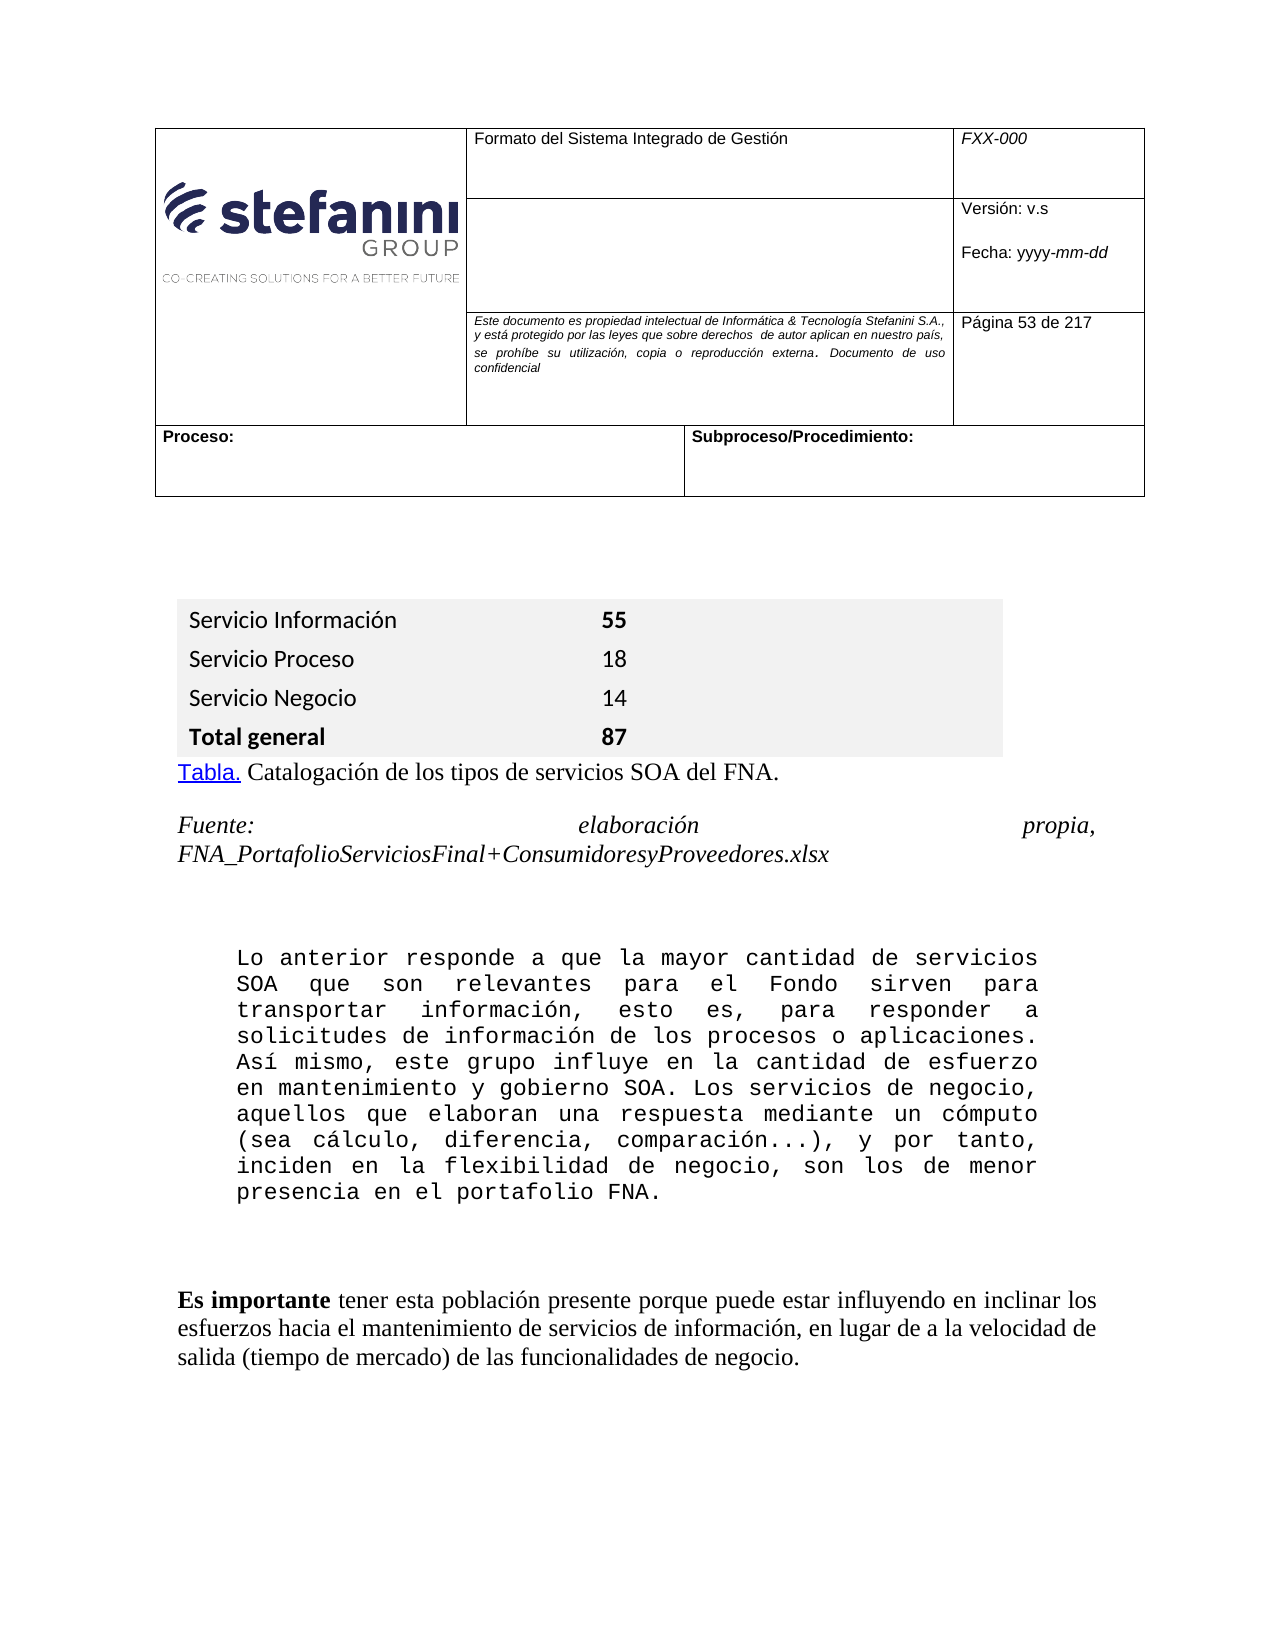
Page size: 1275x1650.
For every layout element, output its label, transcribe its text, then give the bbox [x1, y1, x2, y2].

table_cell 55 [591, 600, 1002, 638]
text Tabla. Catalogación de los tipos de servicios SOA del FNA. [177, 757, 1098, 785]
table_cell Servicio Información [178, 600, 590, 638]
table_cell 14 [591, 679, 1002, 717]
text Es importante tener esta población presente porque puede estar influyendo en inclinar los esfuerzos hacia el mantenimiento de servicios de información, en lugar de a la velocidad de salida (tiempo de mercado) de las funcionalidades de negocio. [177, 1285, 1098, 1371]
picture [162, 182, 460, 286]
table_cell Servicio Negocio [178, 679, 590, 717]
text Lo anterior responde a que la mayor cantidad de servicios SOA que son relevantes para el Fondo sirven para transportar información, esto es, para responder a solicitudes de información de los procesos o aplicaciones. Así mismo, este grupo influye en la cantidad de esfuerzo en mantenimiento y gobierno SOA. Los servicios de negocio, aquellos que elaboran una respuesta mediante un cómputo (sea cálculo, diferencia, comparación...), y por tanto, inciden en la flexibilidad de negocio, son los de menor presencia en el portafolio FNA. [236, 947, 1039, 1206]
table_cell 18 [591, 640, 1002, 677]
table_cell Servicio Proceso [178, 640, 590, 677]
table_cell 87 [591, 718, 1002, 756]
text Fuente: elaboración propia, FNA_PortafolioServiciosFinal+ConsumidoresyProveedores.xlsx [177, 810, 1098, 868]
table_cell Total general [178, 718, 590, 756]
